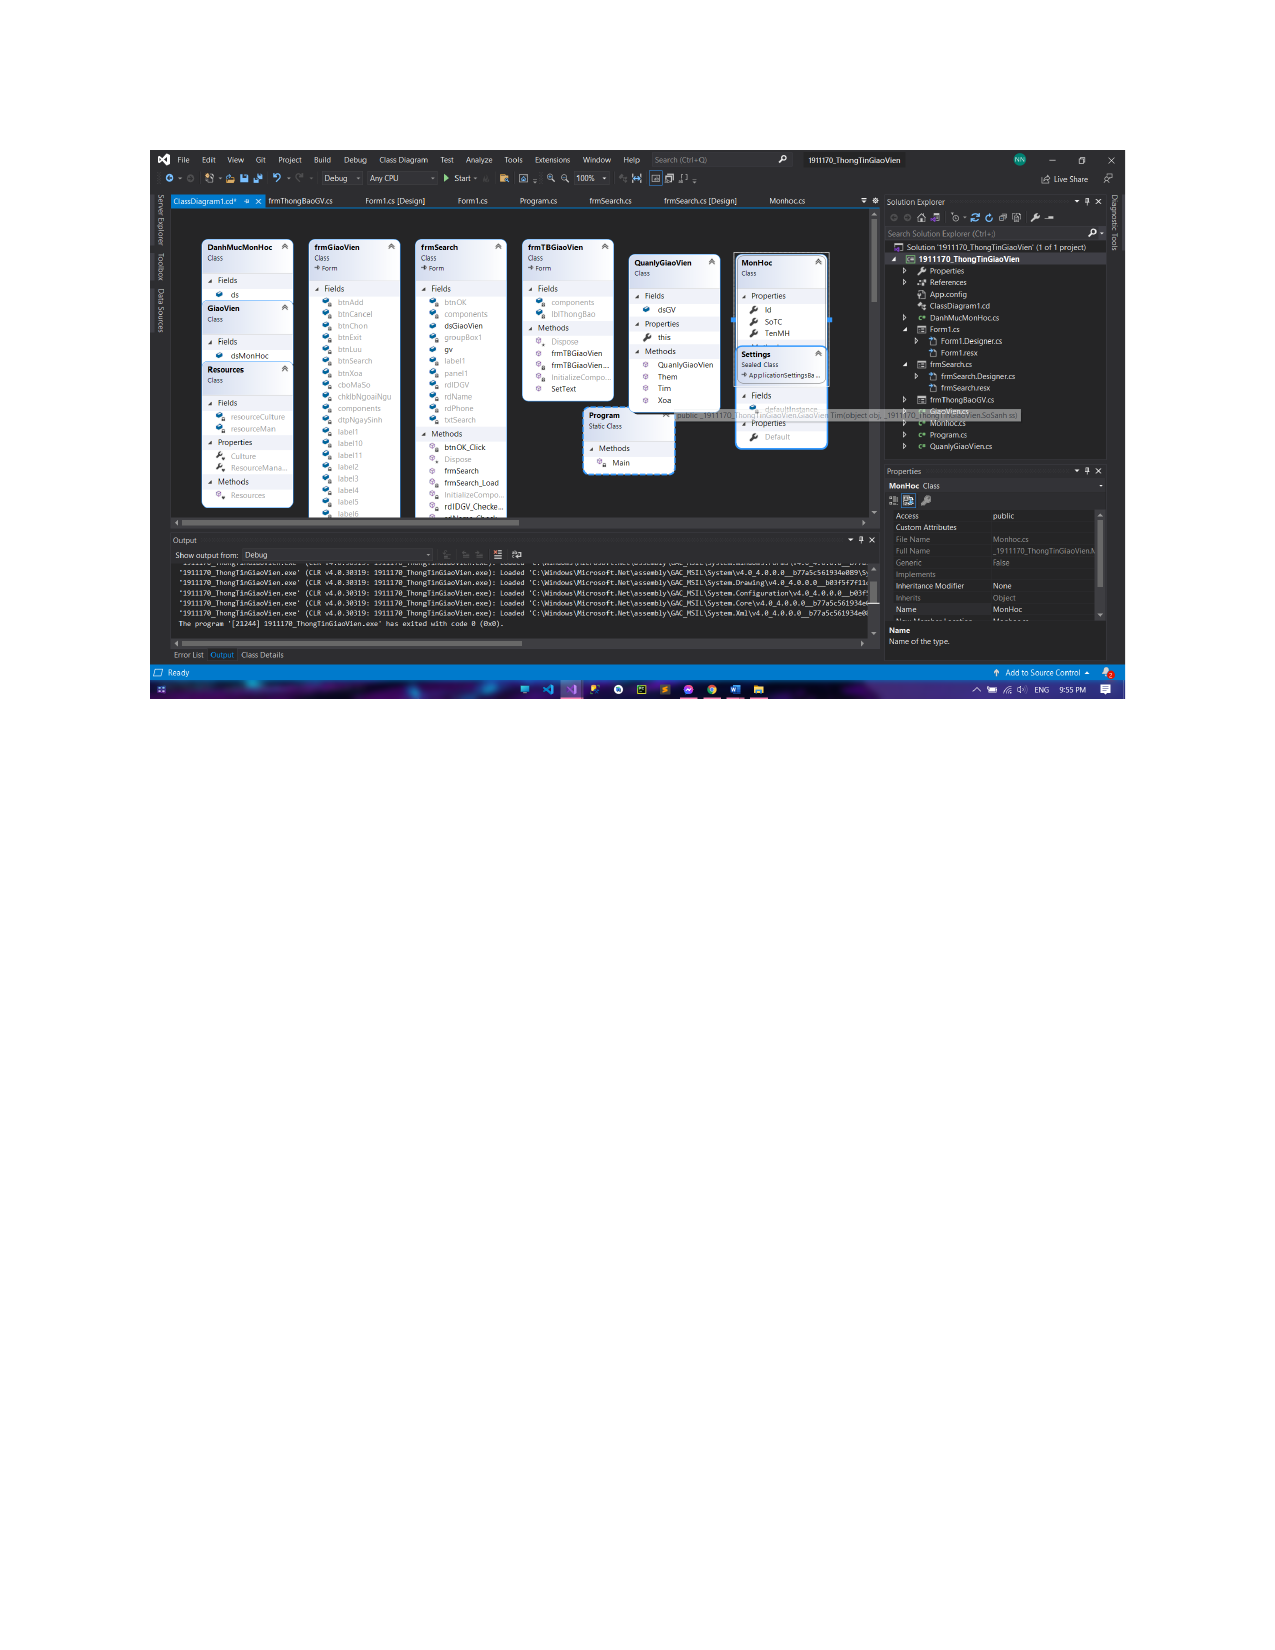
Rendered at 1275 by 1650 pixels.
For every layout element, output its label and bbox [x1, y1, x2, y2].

picture [150, 150, 1125, 699]
